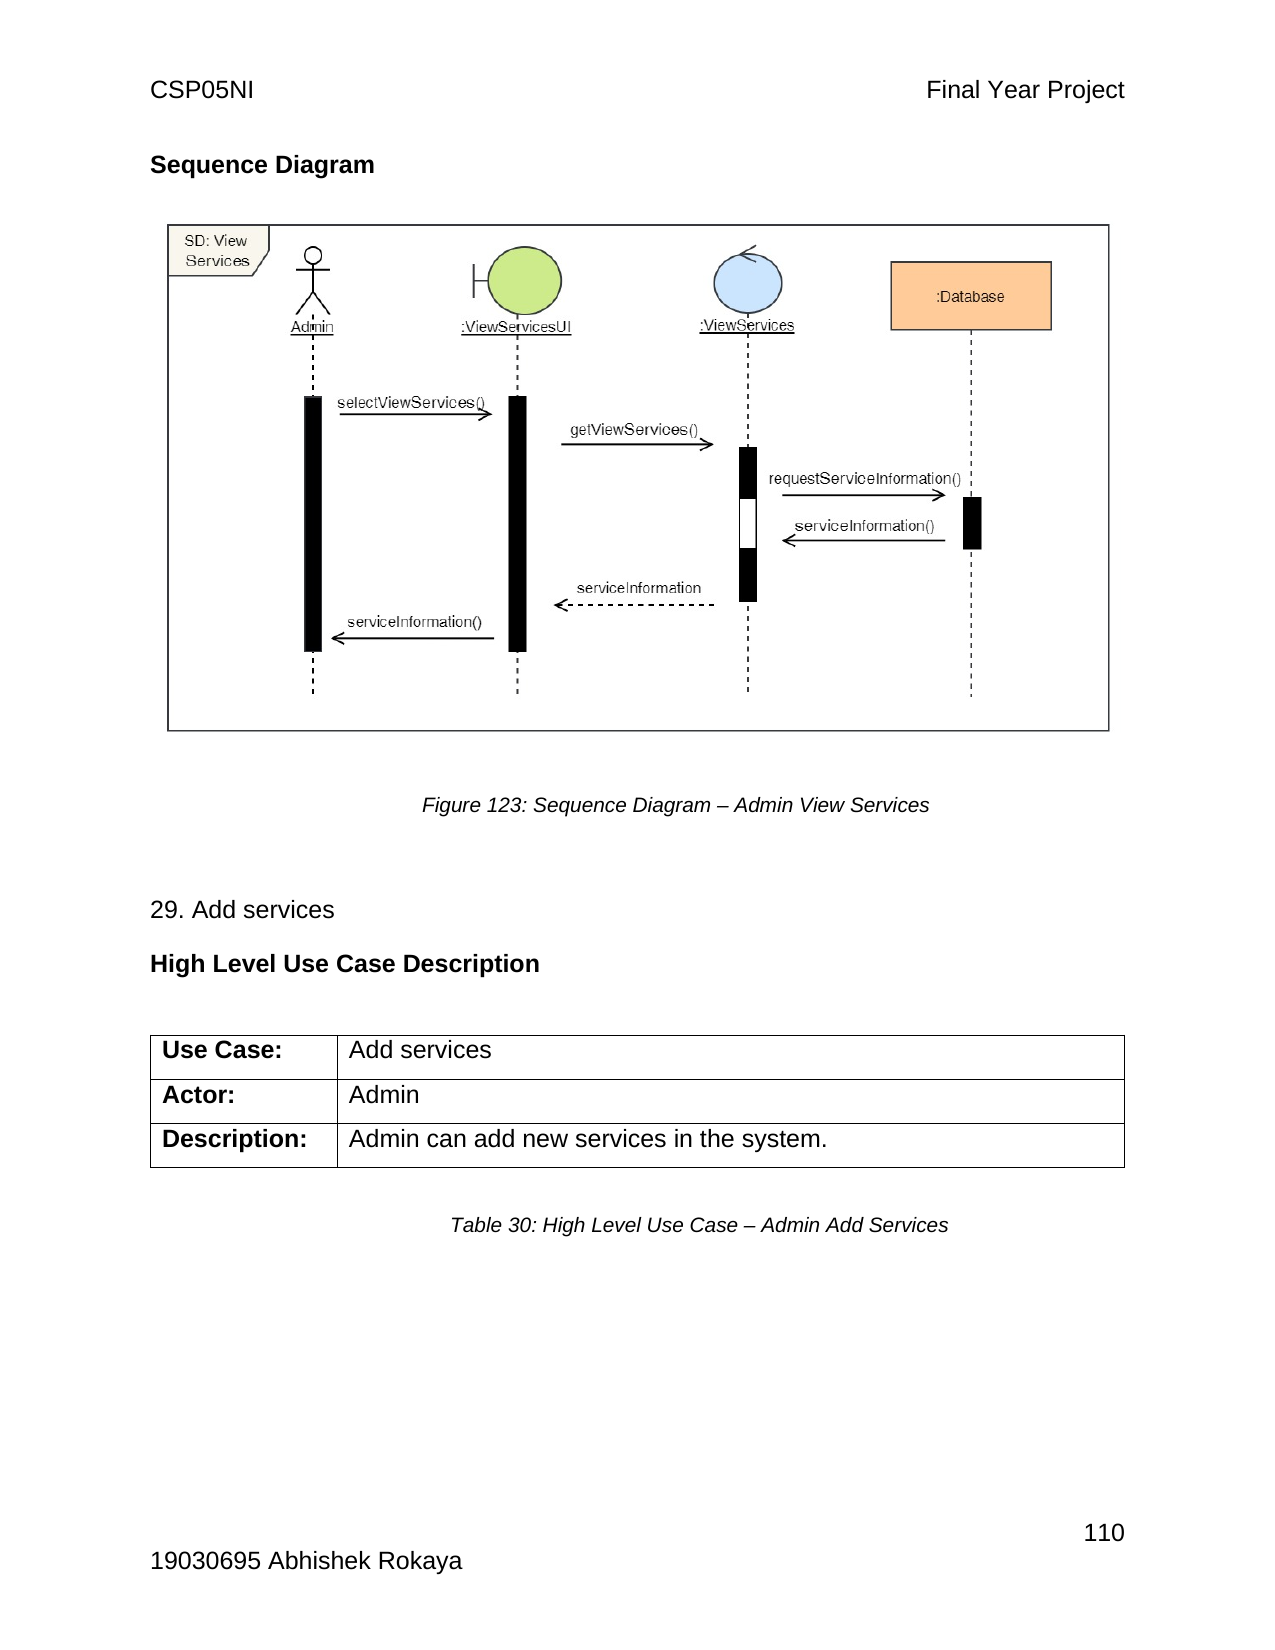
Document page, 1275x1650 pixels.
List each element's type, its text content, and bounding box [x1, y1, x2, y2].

text High Level Use Case Description [150, 949, 1125, 978]
table_cell Actor: [151, 1080, 337, 1123]
text Sequence Diagram [150, 150, 1125, 179]
table_cell Admin [338, 1080, 1124, 1123]
text 29. Add services [150, 895, 1125, 924]
table_cell Description: [151, 1124, 337, 1167]
picture [150, 207, 1125, 748]
text Table 30: High Level Use Case – Admin Add Services [375, 1212, 1125, 1236]
text Figure 123: Sequence Diagram – Admin View Services [375, 793, 1125, 817]
table_cell Admin can add new services in the system. [338, 1124, 1124, 1167]
table_header Use Case: [151, 1036, 337, 1078]
table_header Add services [338, 1036, 1124, 1078]
